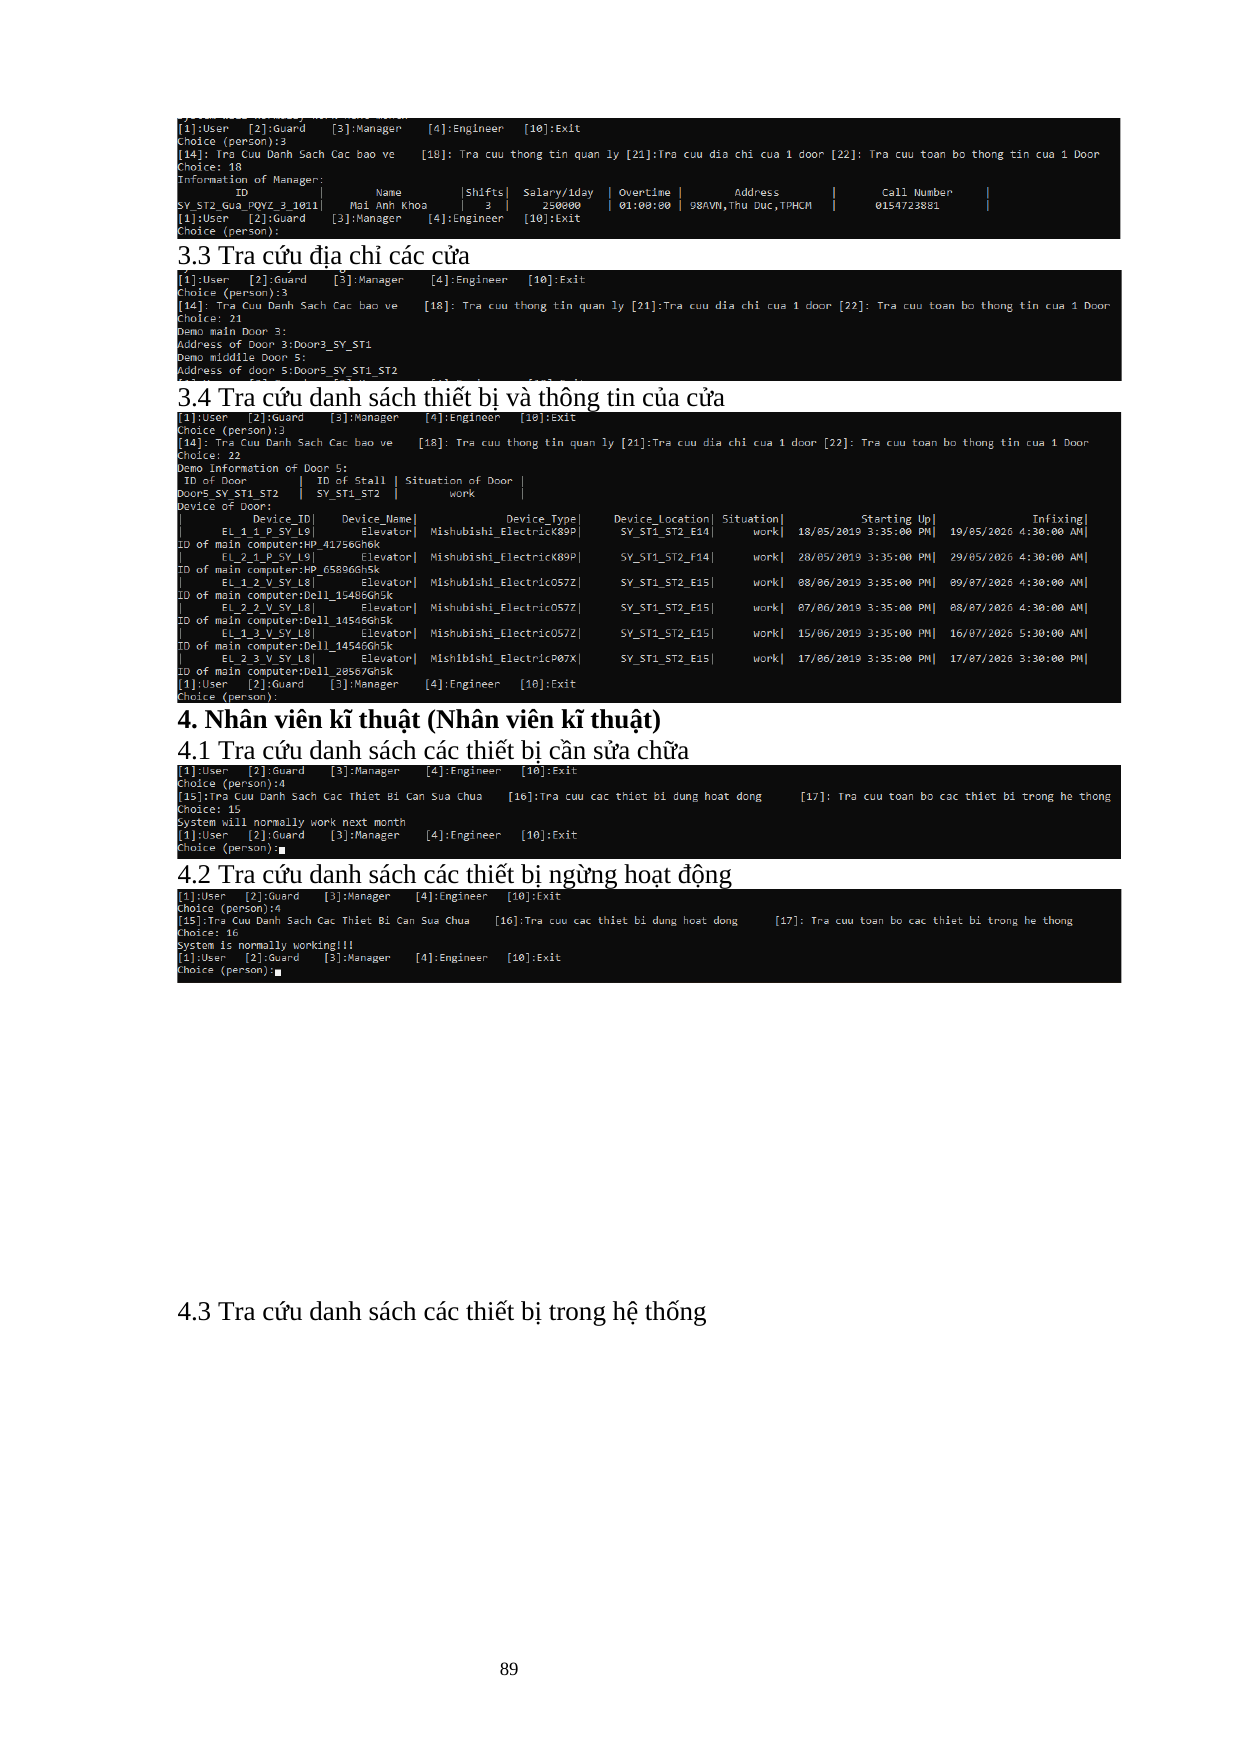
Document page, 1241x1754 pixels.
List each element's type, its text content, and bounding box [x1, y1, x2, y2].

picture [177, 270, 1122, 381]
list Tra cứu danh sách các thiết bị trong hệ thống [177, 1295, 1122, 1326]
list Tra cứu địa chỉ các cửa [177, 239, 1122, 270]
list Nhân viên kĩ thuật (Nhân viên kĩ thuật) [177, 703, 1122, 734]
list Tra cứu danh sách thiết bị và thông tin của cửa [177, 381, 1122, 412]
list Tra cứu danh sách các thiết bị ngừng hoạt động [177, 858, 1122, 889]
picture [177, 889, 1122, 983]
picture [177, 118, 1121, 239]
picture [177, 412, 1122, 703]
list Tra cứu danh sách các thiết bị cần sửa chữa [177, 734, 1122, 765]
picture [177, 765, 1121, 859]
